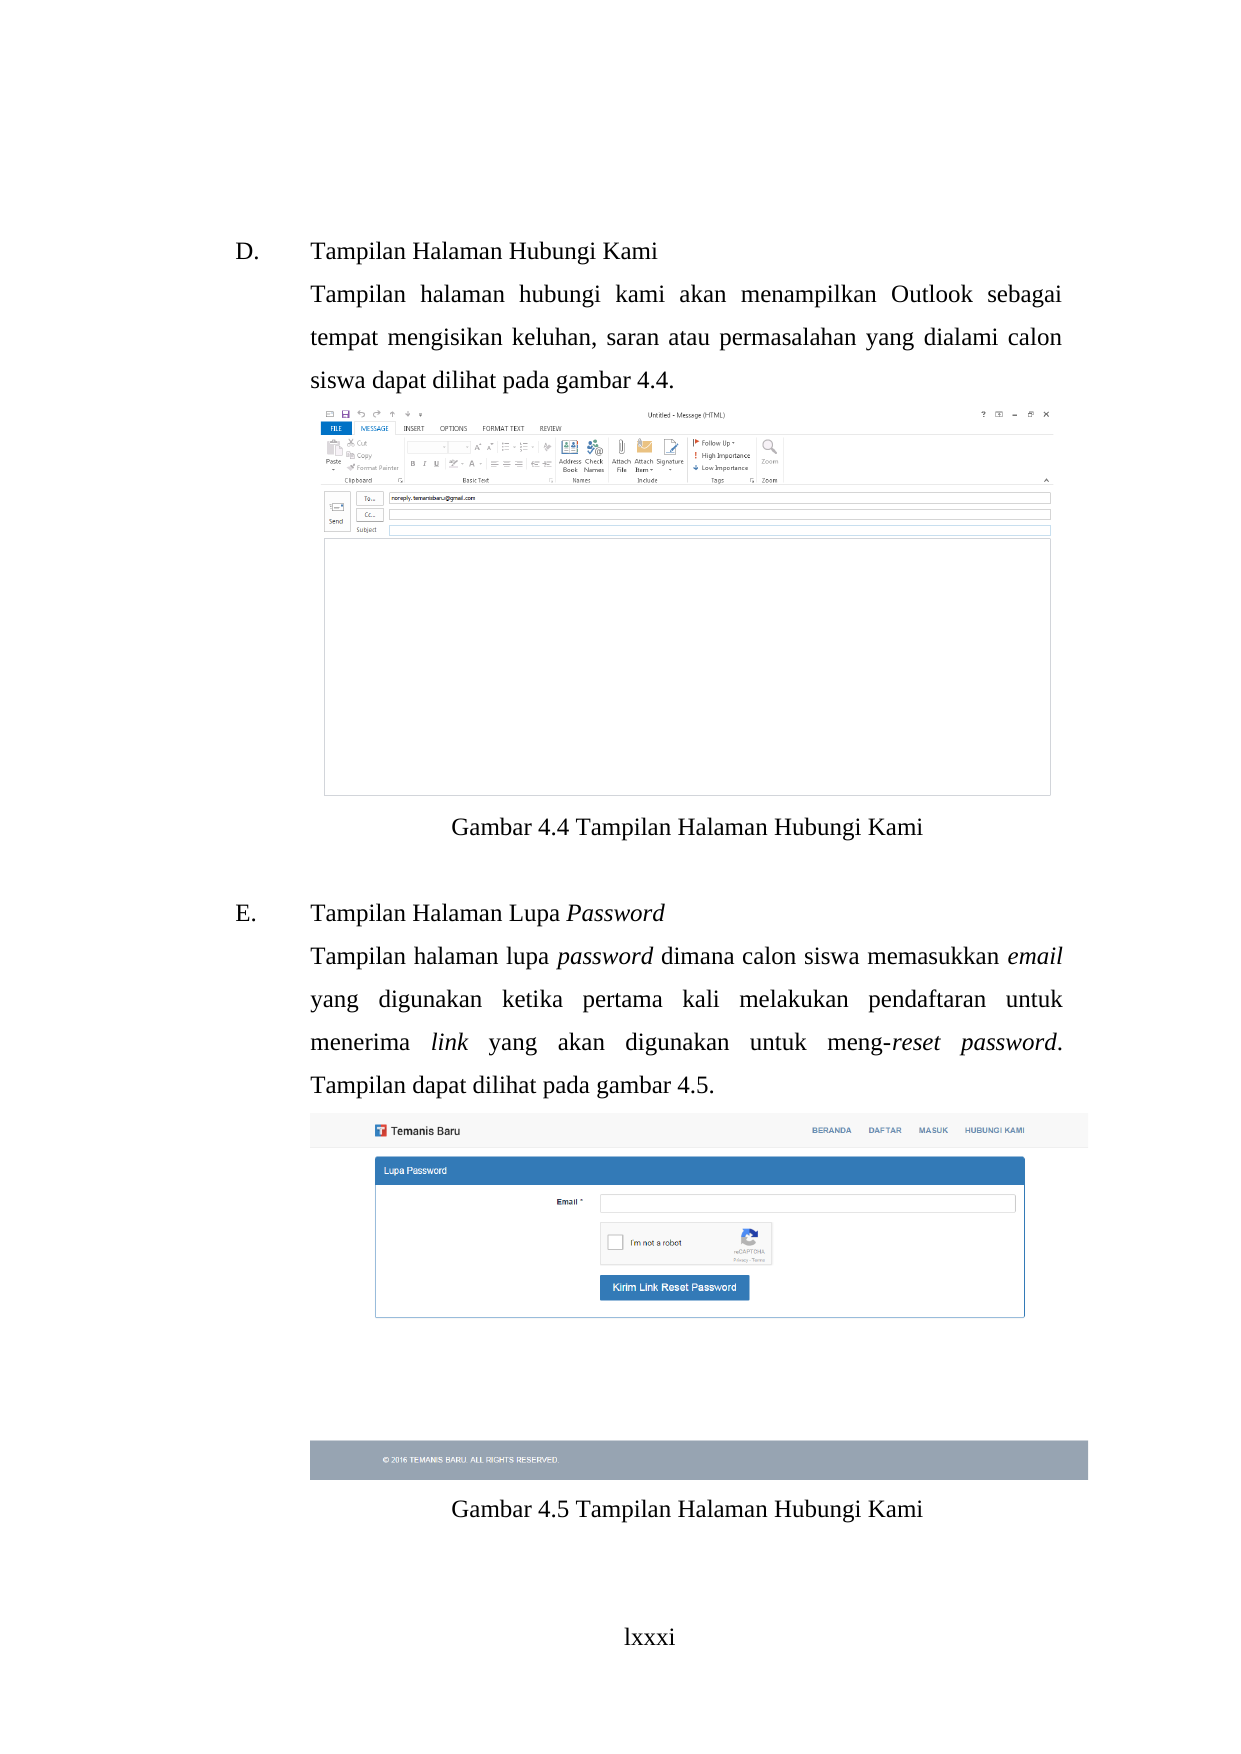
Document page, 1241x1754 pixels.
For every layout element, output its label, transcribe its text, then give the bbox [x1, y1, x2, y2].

text Gambar 4.4 Tampilan Halaman Hubungi Kami [311, 812, 1063, 840]
list Tampilan Halaman Lupa Password [235, 898, 1063, 927]
list Tampilan halaman hubungi kami akan menampilkan Outlook sebagai tempat mengisikan keluhan, saran atau permasalahan yang dialami calon siswa dapat dilihat pada gambar 4.4. [310, 279, 1063, 394]
text Gambar 4.5 Tampilan Halaman Hubungi Kami [311, 1494, 1063, 1522]
list Tampilan Halaman Hubungi Kami [235, 236, 1063, 265]
picture [320, 408, 1054, 798]
list Tampilan halaman lupa password dimana calon siswa memasukkan email yang digunakan ketika pertama kali melakukan pendaftaran untuk menerima link yang akan digunakan untuk meng-reset password. Tampilan dapat dilihat pada gambar 4.5. [310, 941, 1063, 1099]
picture [310, 1113, 1089, 1480]
